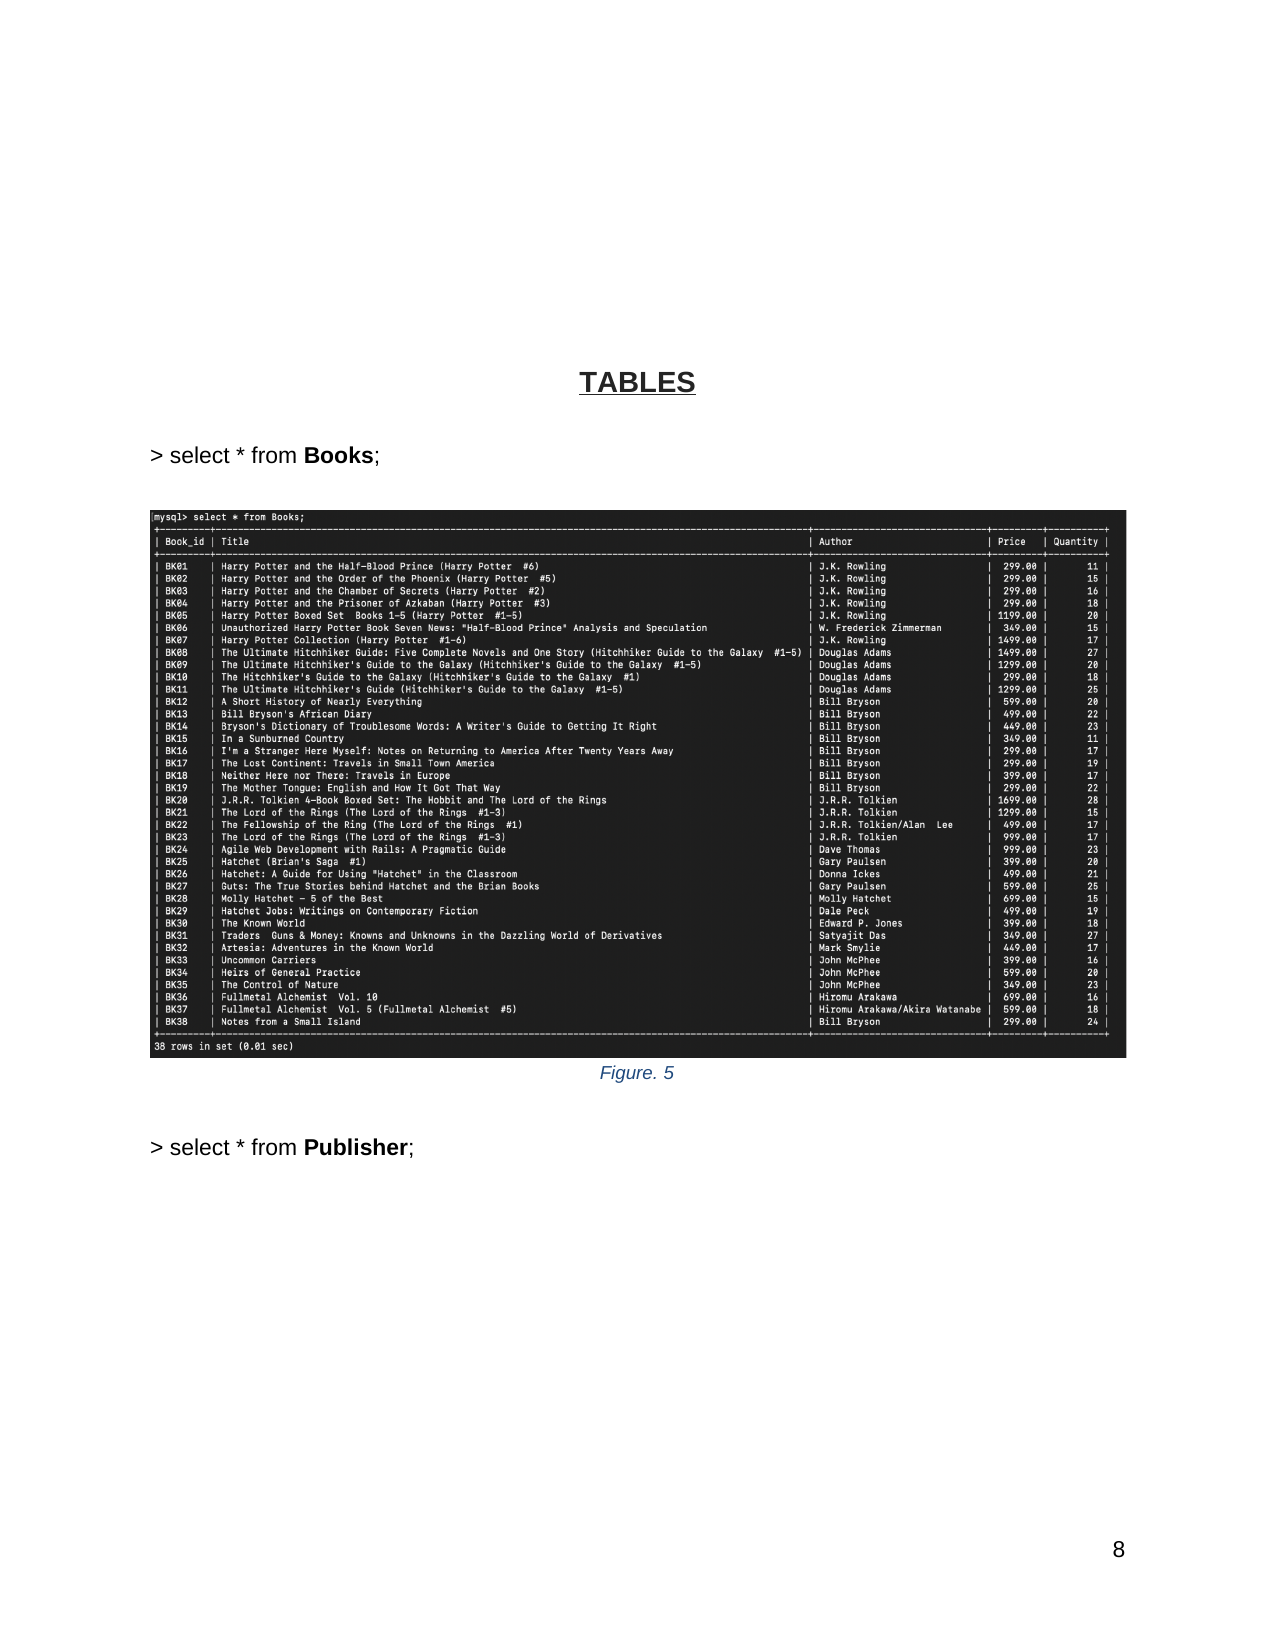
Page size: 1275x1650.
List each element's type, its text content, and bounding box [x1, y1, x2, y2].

text > select * from Books; [150, 442, 1125, 468]
text > select * from Publisher; [150, 1134, 1125, 1161]
text TABLES [150, 364, 1125, 398]
text Figure. 5 [150, 1062, 1125, 1083]
picture [150, 510, 1127, 1058]
